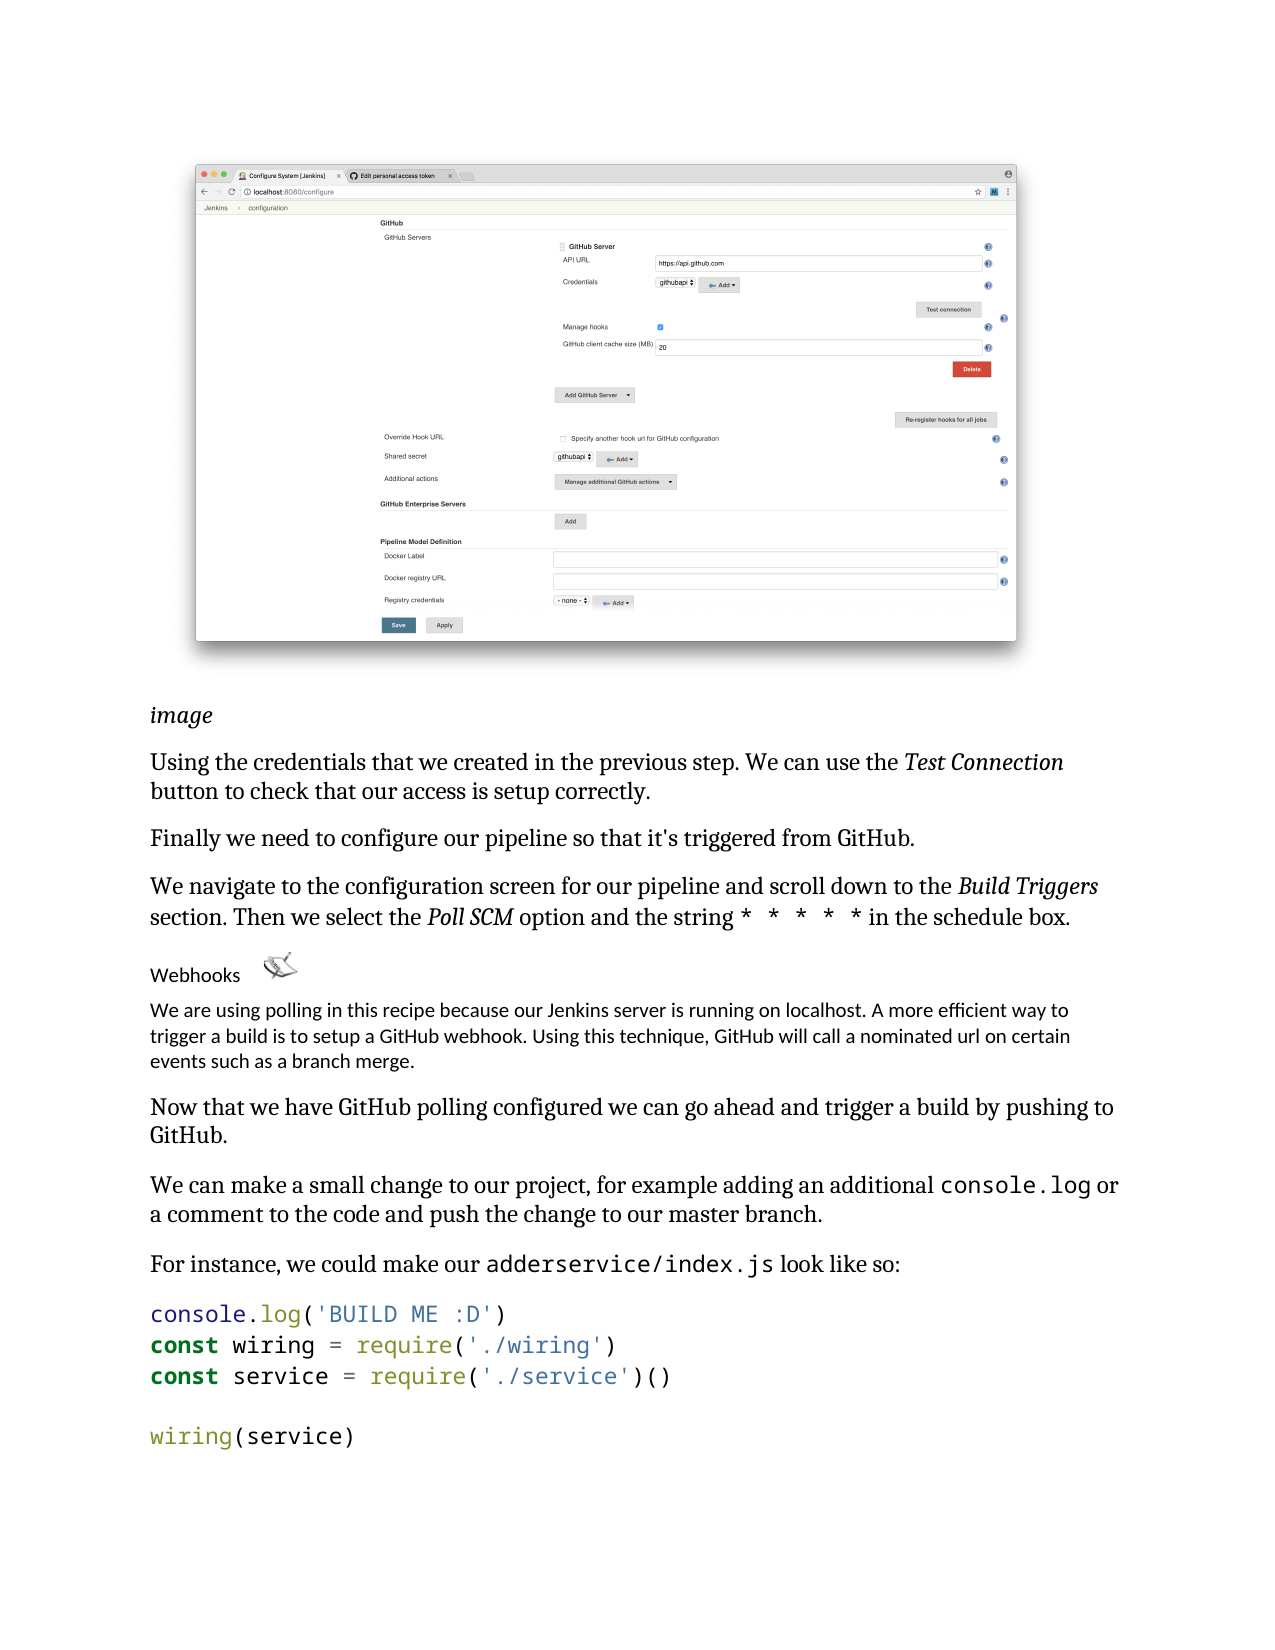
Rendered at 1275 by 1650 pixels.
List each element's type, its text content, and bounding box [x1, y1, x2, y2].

text image [150, 701, 1125, 729]
picture [168, 150, 1044, 680]
text For instance, we could make our adderservice/index.js look like so: [150, 1248, 1125, 1279]
picture [263, 950, 298, 982]
text We navigate to the configuration screen for our pipeline and scroll down to the Build Triggers section. Then we select the Poll SCM option and the string * * * * * in the schedule box. [150, 872, 1125, 932]
text Using the credentials that we created in the previous step. We can use the Test Connection button to check that our access is setup correctly. [150, 748, 1125, 806]
text We can make a small change to our project, for example adding an additional console.log or a comment to the code and push the change to our master branch. [150, 1169, 1125, 1229]
text console.log('BUILD ME :D') const wiring = require('./wiring') const service = require('./service')() wiring(service) [150, 1298, 1125, 1451]
subtitle Webhooks [150, 951, 1125, 987]
text Finally we need to configure our pipeline so that it's triggered from GitHub. [150, 824, 1125, 853]
text Now that we have GitHub polling configured we can go ahead and trigger a build by pushing to GitHub. [150, 1093, 1125, 1150]
text We are using polling in this recipe because our Jenkins server is running on localhost. A more efficient way to trigger a build is to setup a GitHub webhook. Using this technique, GitHub will call a nominated url on certain events such as a branch merge. [150, 998, 1125, 1074]
